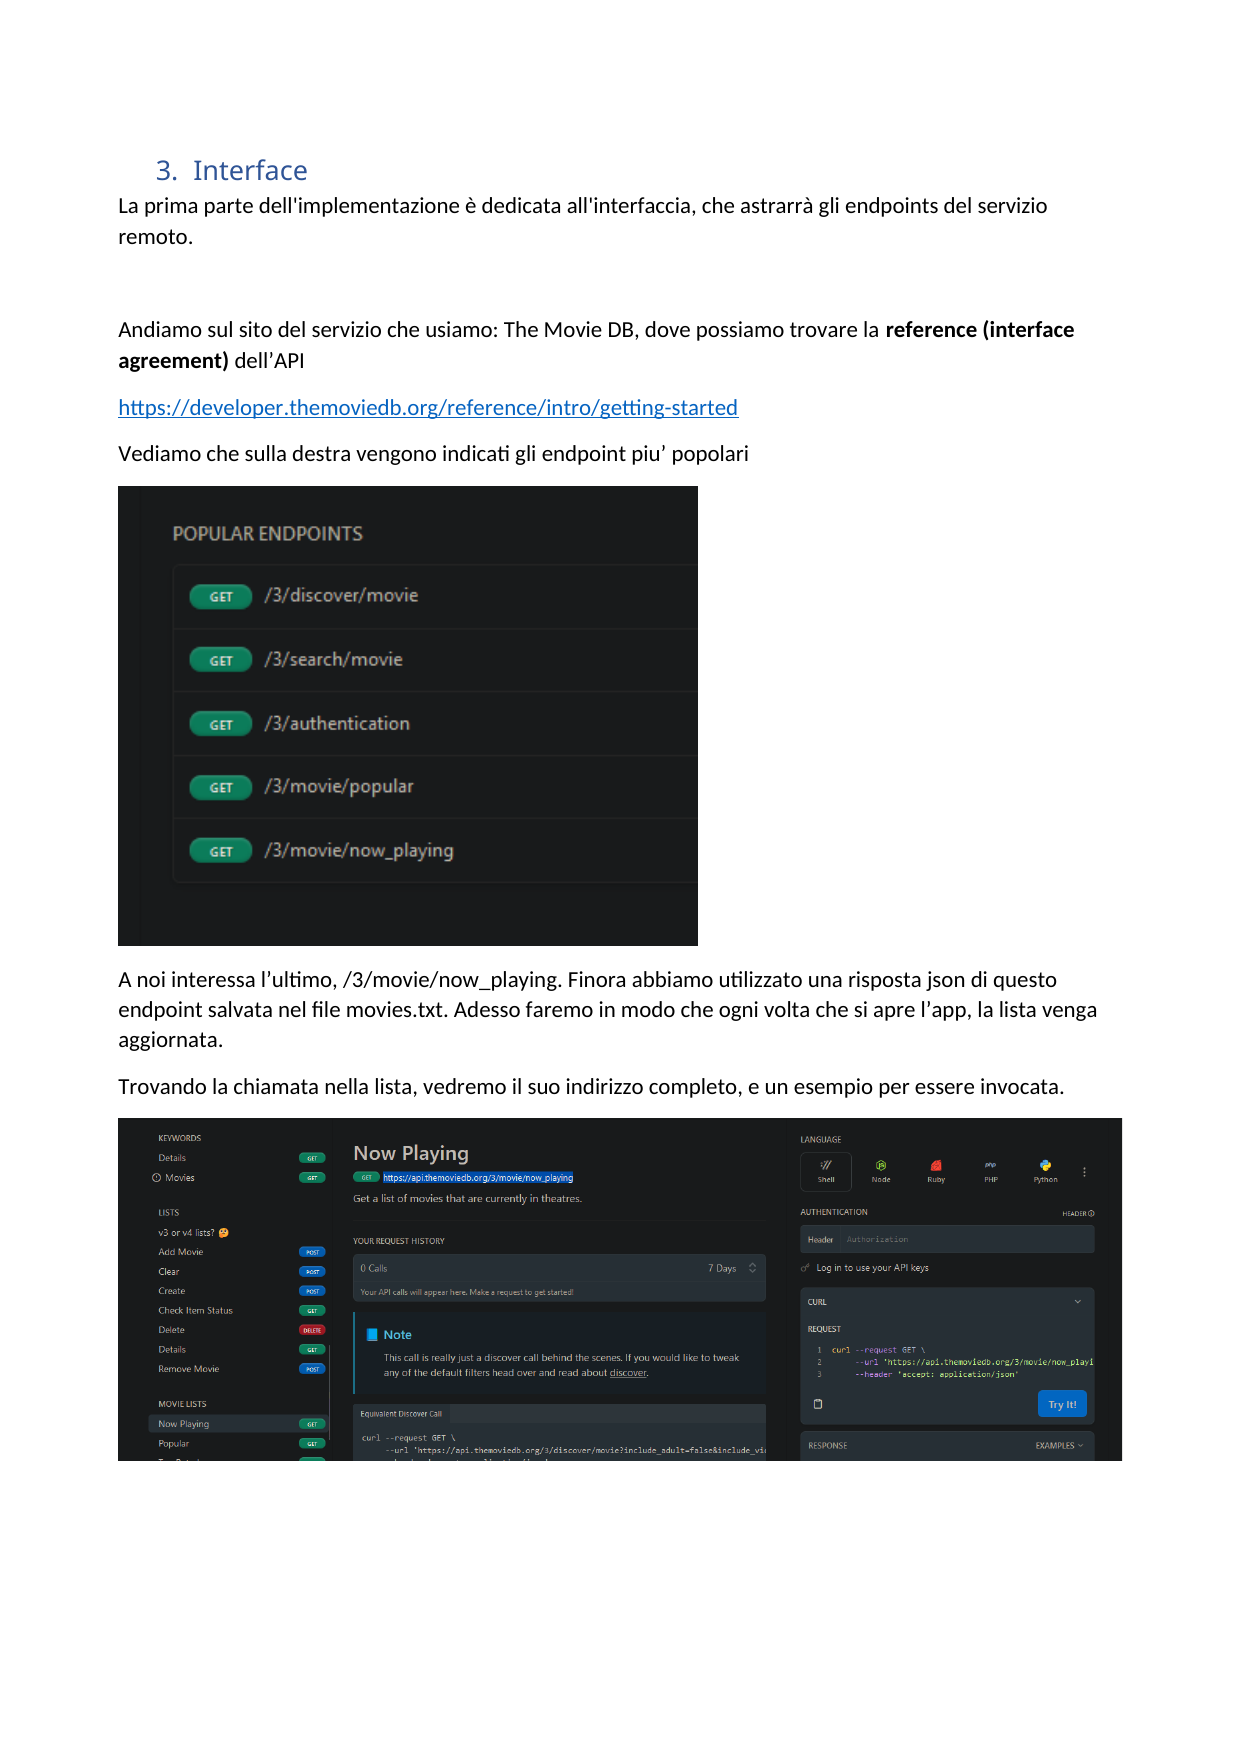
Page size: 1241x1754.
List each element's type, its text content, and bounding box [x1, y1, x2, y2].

subtitle Interface [156, 152, 1122, 189]
text La prima parte dell'implementazione è dedicata all'interfaccia, che astrarrà gli endpoints del servizio remoto. [118, 192, 1122, 250]
text Andiamo sul sito del servizio che usiamo: The Movie DB, dove possiamo trovare la reference (interface agreement) dell’API [118, 316, 1122, 374]
picture [118, 1118, 1123, 1461]
text Vediamo che sulla destra vengono indicati gli endpoint piu’ popolari [118, 439, 1122, 467]
text https://developer.themoviedb.org/reference/intro/getting-started [118, 393, 1122, 421]
picture [118, 486, 698, 946]
text A noi interessa l’ultimo, /3/movie/now_playing. Finora abbiamo utilizzato una risposta json di questo endpoint salvata nel file movies.txt. Adesso faremo in modo che ogni volta che si apre l’app, la lista venga aggiornata. [118, 965, 1122, 1053]
text Trovando la chiamata nella lista, vedremo il suo indirizzo completo, e un esempio per essere invocata. [118, 1072, 1122, 1100]
